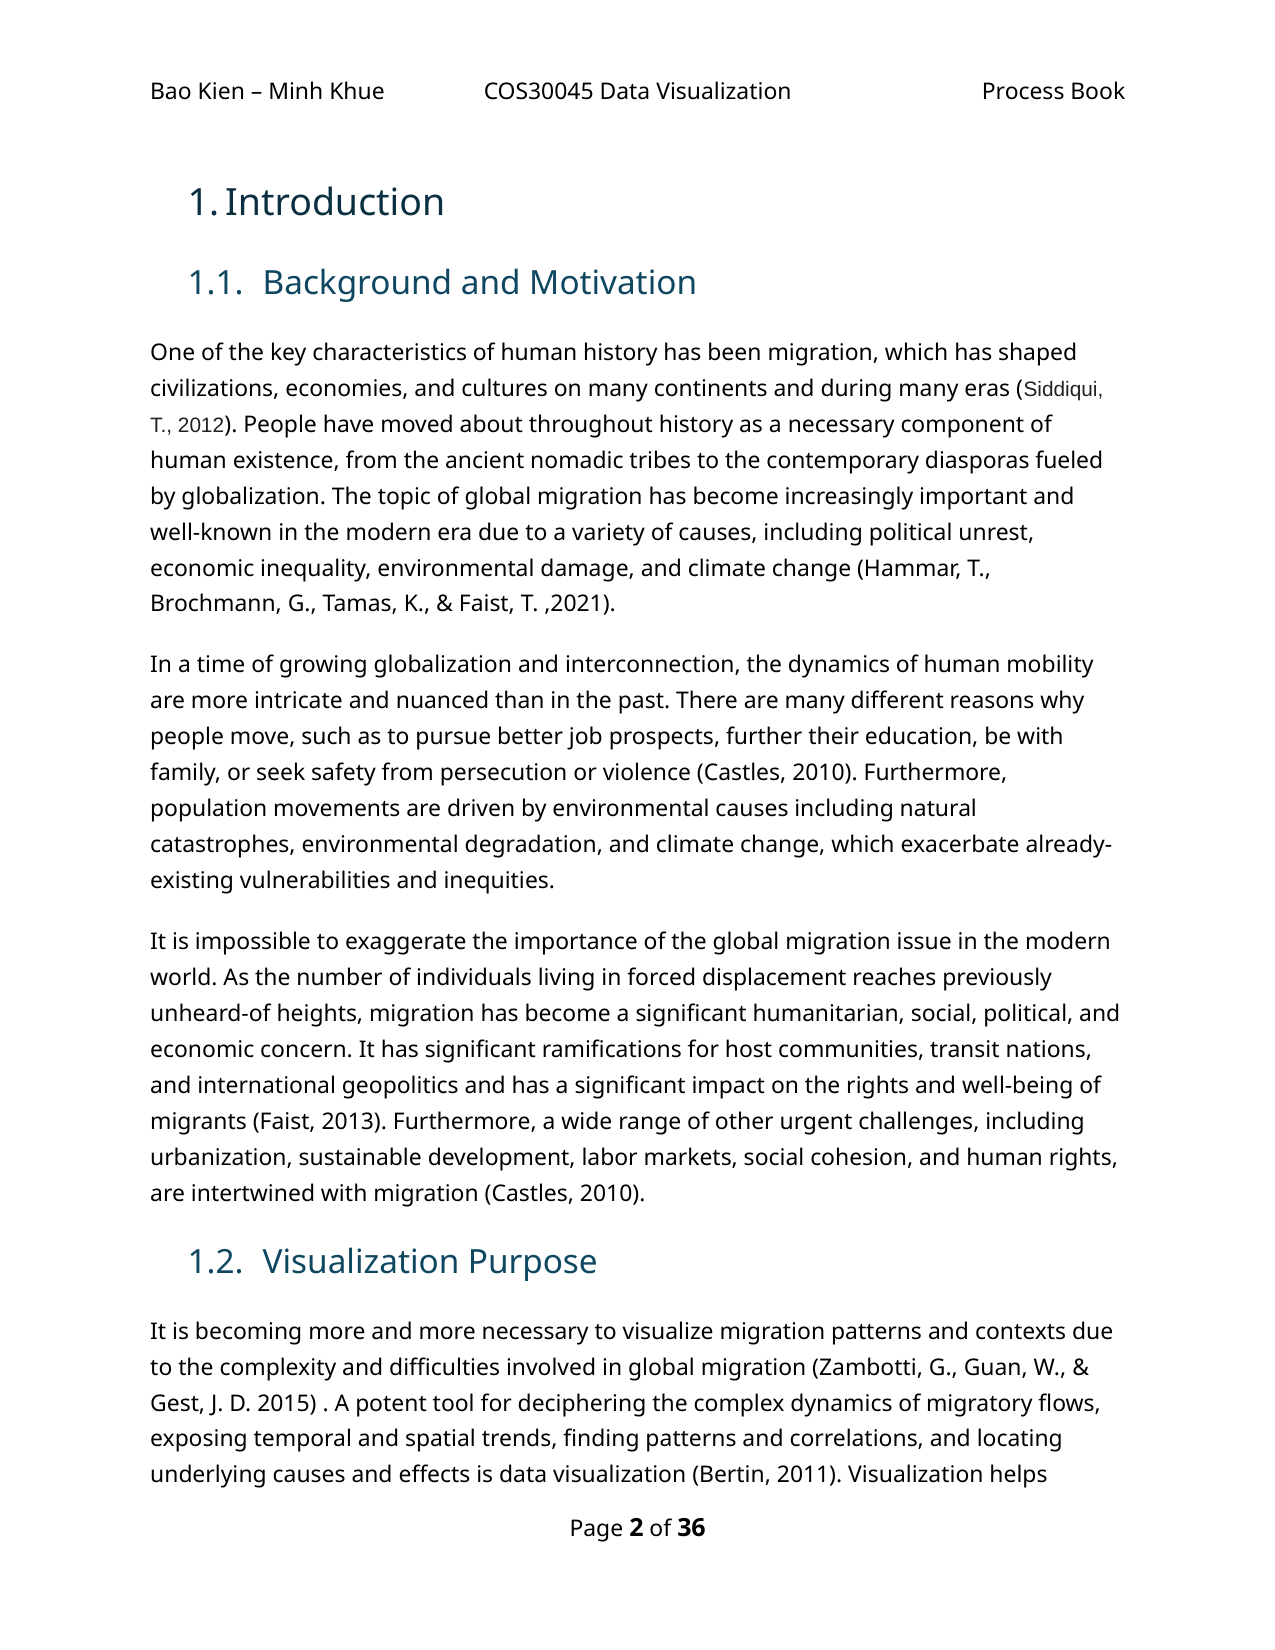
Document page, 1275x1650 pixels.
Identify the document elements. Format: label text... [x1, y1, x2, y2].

subtitle Background and Motivation [187, 259, 1125, 304]
text One of the key characteristics of human history has been migration, which has shaped civilizations, economies, and cultures on many continents and during many eras (Siddiqui, T., 2012). People have moved about throughout history as a necessary component of human existence, from the ancient nomadic tribes to the contemporary diasporas fueled by globalization. The topic of global migration has become increasingly important and well-known in the modern era due to a variety of causes, including political unrest, economic inequality, environmental damage, and climate change (Hammar, T., Brochmann, G., Tamas, K., & Faist, T. ,2021). [150, 336, 1125, 619]
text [150, 1314, 1125, 1489]
subtitle Visualization Purpose [187, 1237, 1125, 1283]
text In a time of growing globalization and interconnection, the dynamics of human mobility are more intricate and nuanced than in the past. There are many different reasons why people move, such as to pursue better job prospects, further their education, be with family, or seek safety from persecution or violence (Castles, 2010). Furthermore, population movements are driven by environmental causes including natural catastrophes, environmental degradation, and climate change, which exacerbate already-existing vulnerabilities and inequities. [150, 648, 1125, 895]
subtitle Introduction [187, 175, 1125, 226]
text It is impossible to exaggerate the importance of the global migration issue in the modern world. As the number of individuals living in forced displacement reaches previously unheard-of heights, migration has become a significant humanitarian, social, political, and economic concern. It has significant ramifications for host communities, transit nations, and international geopolitics and has a significant impact on the rights and well-being of migrants (Faist, 2013). Furthermore, a wide range of other urgent challenges, including urbanization, sustainable development, labor markets, social cohesion, and human rights, are intertwined with migration (Castles, 2010). [150, 925, 1125, 1208]
